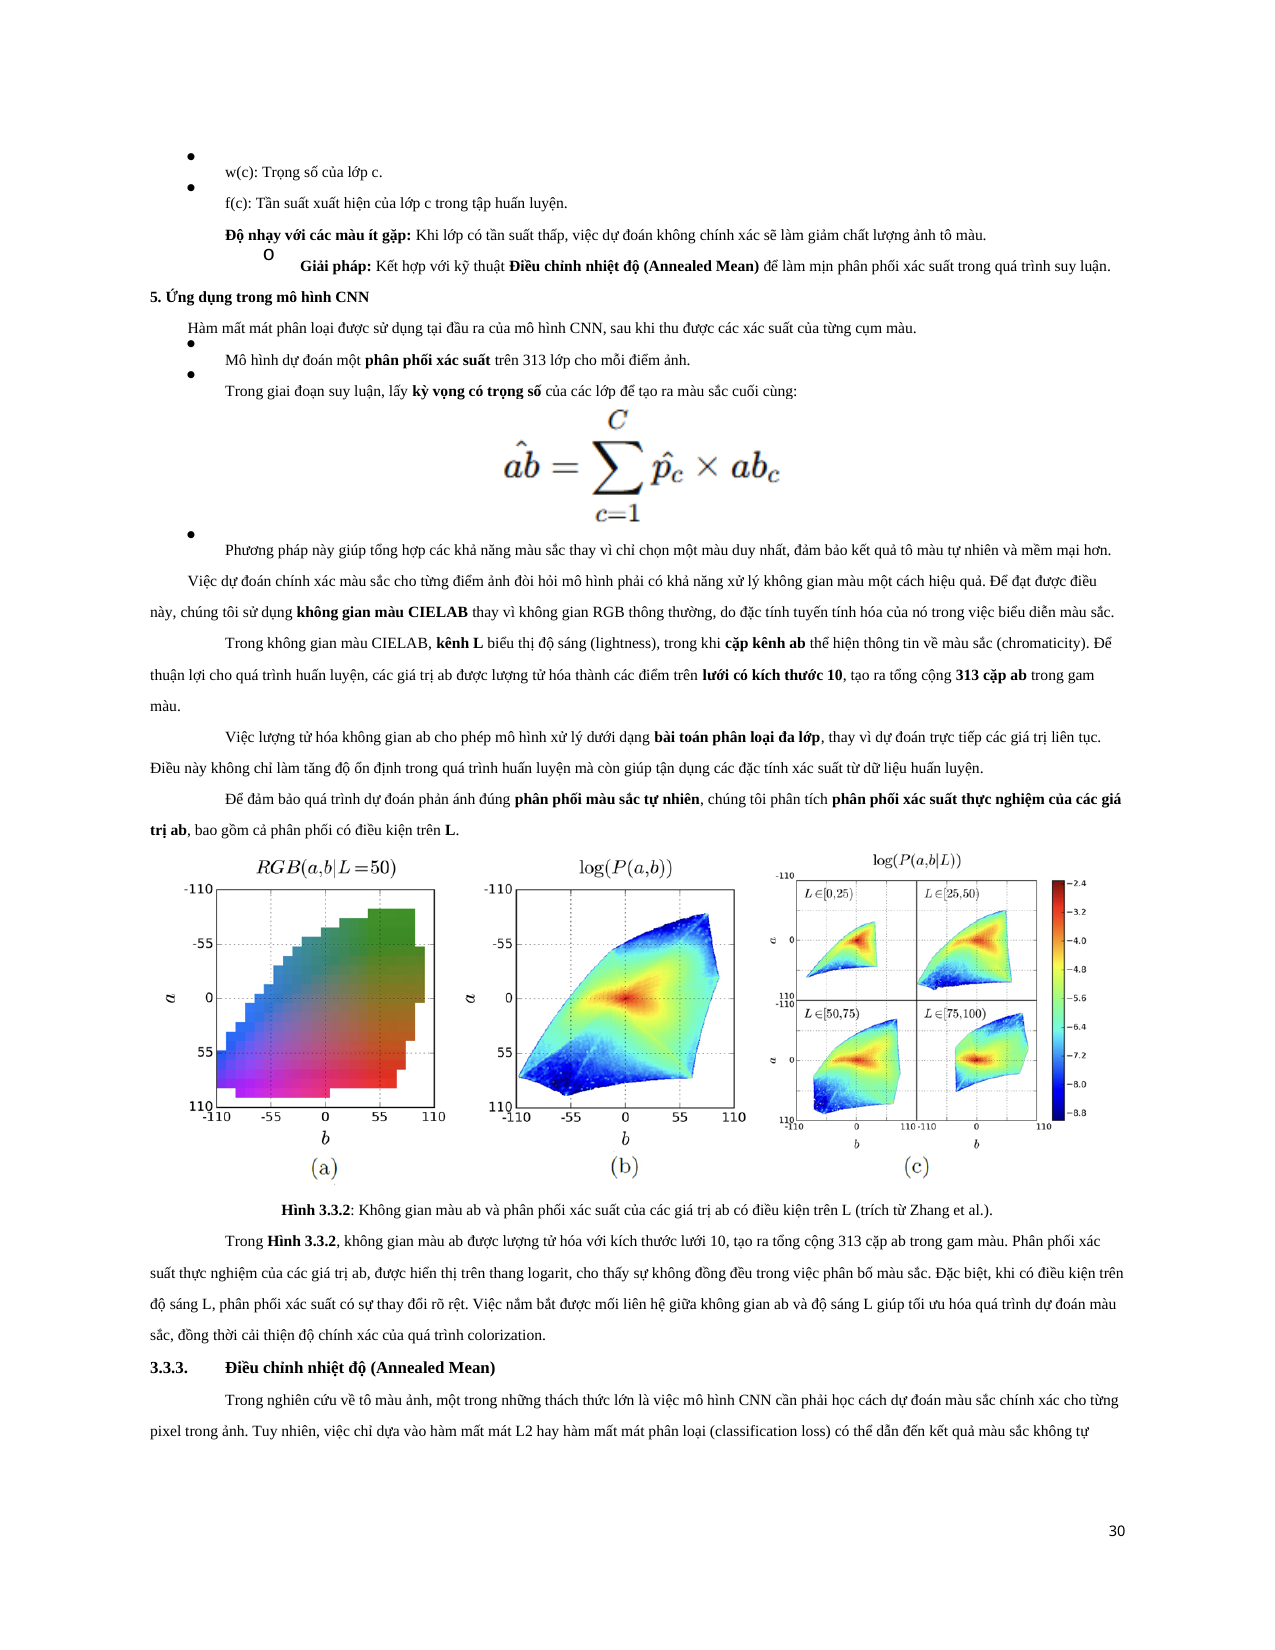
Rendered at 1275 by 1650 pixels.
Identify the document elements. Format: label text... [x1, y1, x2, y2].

text 5. Ứng dụng trong mô hình CNN [150, 275, 1125, 306]
text Việc lượng tử hóa không gian ab cho phép mô hình xử lý dưới dạng bài toán phân loại đa lớp, thay vì dự đoán trực tiếp các giá trị liên tục. Điều này không chỉ làm tăng độ ổn định trong quá trình huấn luyện mà còn giúp tận dụng các đặc tính xác suất từ dữ liệu huấn luyện. [150, 714, 1125, 777]
picture [478, 399, 797, 528]
text Độ nhạy với các màu ít gặp: Khi lớp có tần suất thấp, việc dự đoán không chính xác sẽ làm giảm chất lượng ảnh tô màu. [150, 212, 1125, 243]
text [150, 1377, 1125, 1439]
text Trong không gian màu CIELAB, kênh L biểu thị độ sáng (lightness), trong khi cặp kênh ab thể hiện thông tin về màu sắc (chromaticity). Để thuận lợi cho quá trình huấn luyện, các giá trị ab được lượng tử hóa thành các điểm trên lưới có kích thước 10, tạo ra tổng cộng 313 cặp ab trong gam màu. [150, 621, 1125, 714]
text 3.3.3. Điều chỉnh nhiệt độ (Annealed Mean) [150, 1344, 1125, 1377]
list f(c): Tần suất xuất hiện của lớp c trong tập huấn luyện. [187, 181, 1125, 212]
text Trong Hình 3.3.2, không gian màu ab được lượng tử hóa với kích thước lưới 10, tạo ra tổng cộng 313 cặp ab trong gam màu. Phân phối xác suất thực nghiệm của các giá trị ab, được hiển thị trên thang logarit, cho thấy sự không đồng đều trong việc phân bố màu sắc. Đặc biệt, khi có điều kiện trên độ sáng L, phân phối xác suất có sự thay đổi rõ rệt. Việc nắm bắt được mối liên hệ giữa không gian ab và độ sáng L giúp tối ưu hóa quá trình dự đoán màu sắc, đồng thời cải thiện độ chính xác của quá trình colorization. [150, 1219, 1125, 1344]
text Hình 3.3.2: Không gian màu ab và phân phối xác suất của các giá trị ab có điều kiện trên L (trích từ Zhang et al.). [150, 1188, 1125, 1219]
text Hàm mất mát phân loại được sử dụng tại đầu ra của mô hình CNN, sau khi thu được các xác suất của từng cụm màu. [150, 306, 1125, 337]
text Để đảm bảo quá trình dự đoán phản ánh đúng phân phối màu sắc tự nhiên, chúng tôi phân tích phân phối xác suất thực nghiệm của các giá trị ab, bao gồm cả phân phối có điều kiện trên L. [150, 777, 1125, 839]
list Mô hình dự đoán một phân phối xác suất trên 313 lớp cho mỗi điểm ảnh. [187, 337, 1125, 368]
list Phương pháp này giúp tổng hợp các khả năng màu sắc thay vì chỉ chọn một màu duy nhất, đảm bảo kết quả tô màu tự nhiên và mềm mại hơn. [187, 528, 1125, 559]
list Trong giai đoạn suy luận, lấy kỳ vọng có trọng số của các lớp để tạo ra màu sắc cuối cùng: [187, 368, 1125, 399]
picture [149, 839, 1125, 1188]
list w(c)​: Trọng số của lớp c. [187, 150, 1125, 181]
text Việc dự đoán chính xác màu sắc cho từng điểm ảnh đòi hỏi mô hình phải có khả năng xử lý không gian màu một cách hiệu quả. Để đạt được điều này, chúng tôi sử dụng không gian màu CIELAB thay vì không gian RGB thông thường, do đặc tính tuyến tính hóa của nó trong việc biểu diễn màu sắc. [150, 559, 1125, 621]
list Giải pháp: Kết hợp với kỹ thuật Điều chỉnh nhiệt độ (Annealed Mean) để làm mịn phân phối xác suất trong quá trình suy luận. [262, 243, 1125, 275]
